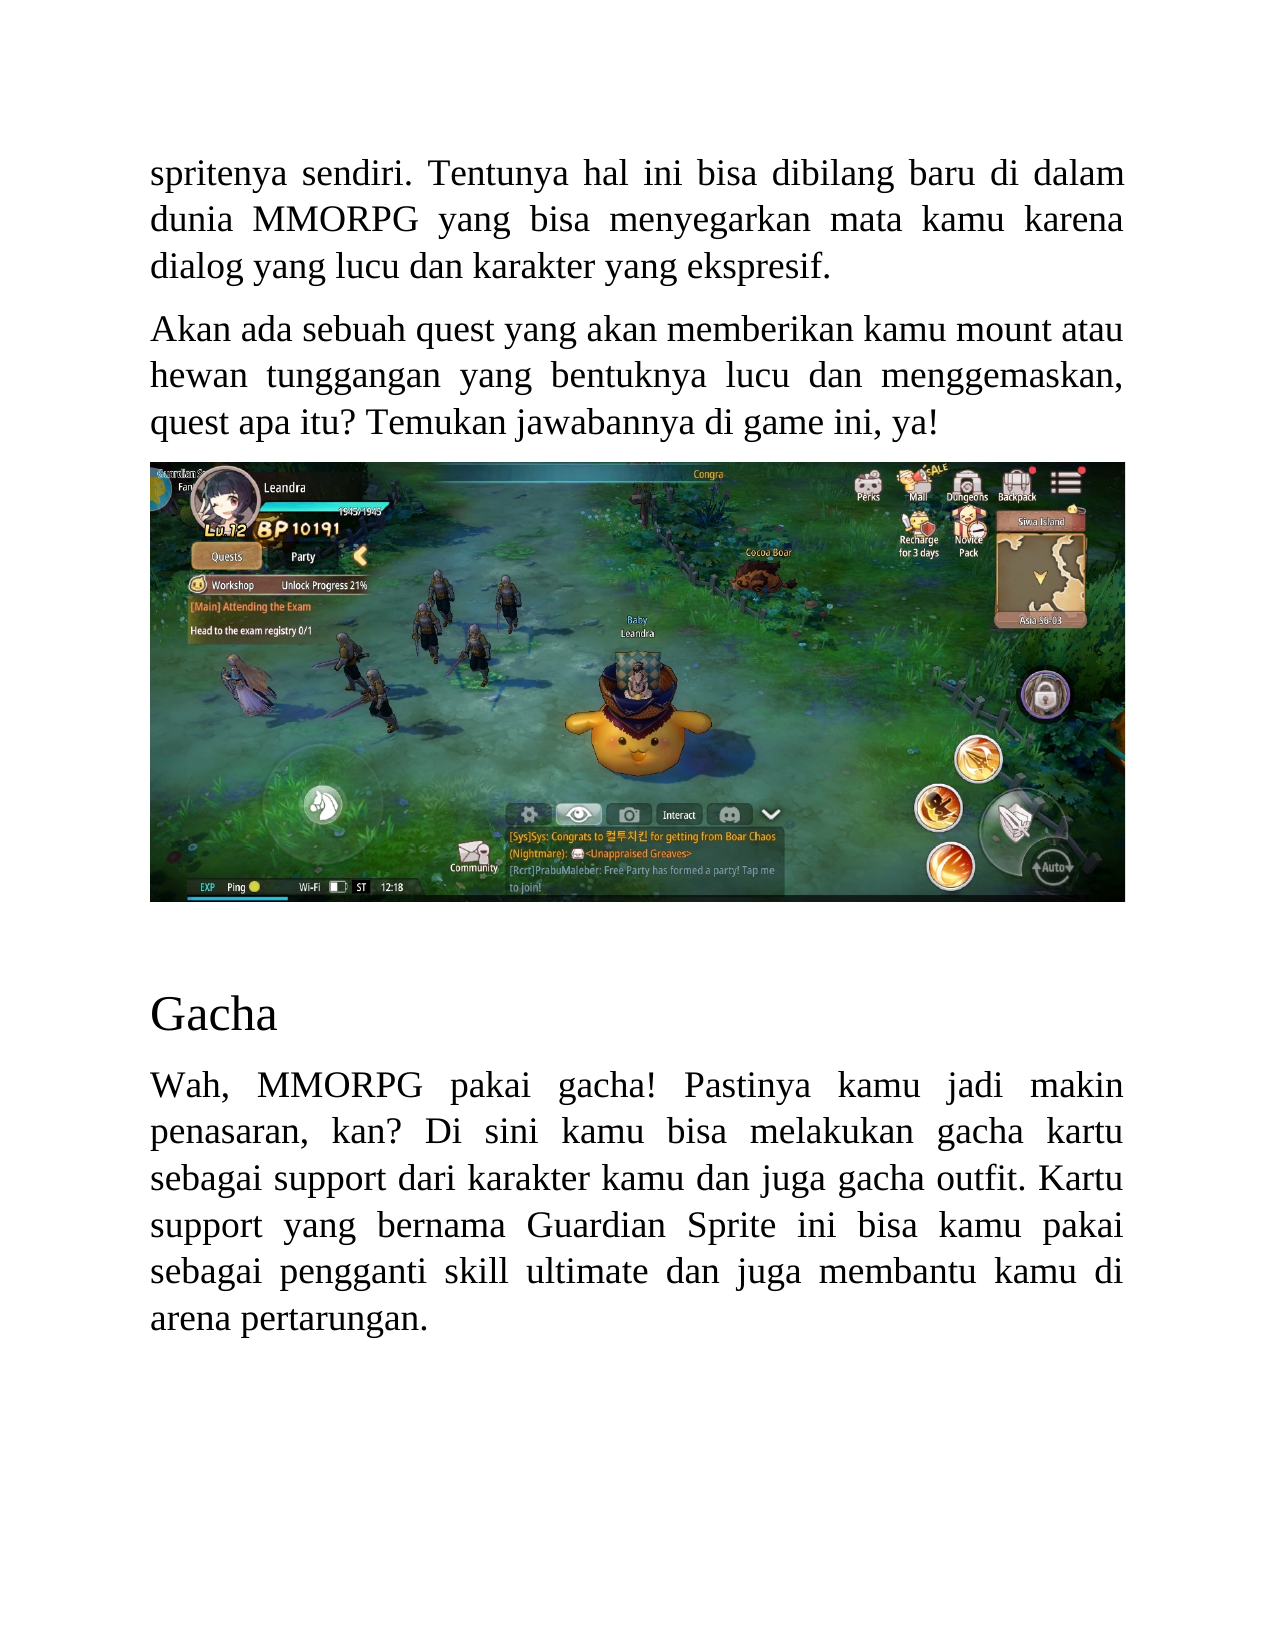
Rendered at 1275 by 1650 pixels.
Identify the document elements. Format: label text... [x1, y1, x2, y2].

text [150, 150, 1125, 286]
picture [150, 462, 1125, 902]
text Akan ada sebuah quest yang akan memberikan kamu mount atau hewan tunggangan yang bentuknya lucu dan menggemaskan, quest apa itu? Temukan jawabannya di game ini, ya! [150, 306, 1125, 443]
text Wah, MMORPG pakai gacha! Pastinya kamu jadi makin penasaran, kan? Di sini kamu bisa melakukan gacha kartu sebagai support dari karakter kamu dan juga gacha outfit. Kartu support yang bernama Guardian Sprite ini bisa kamu pakai sebagai pengganti skill ultimate dan juga membantu kamu di arena pertarungan. [150, 1062, 1125, 1338]
text Gacha [150, 983, 1125, 1041]
